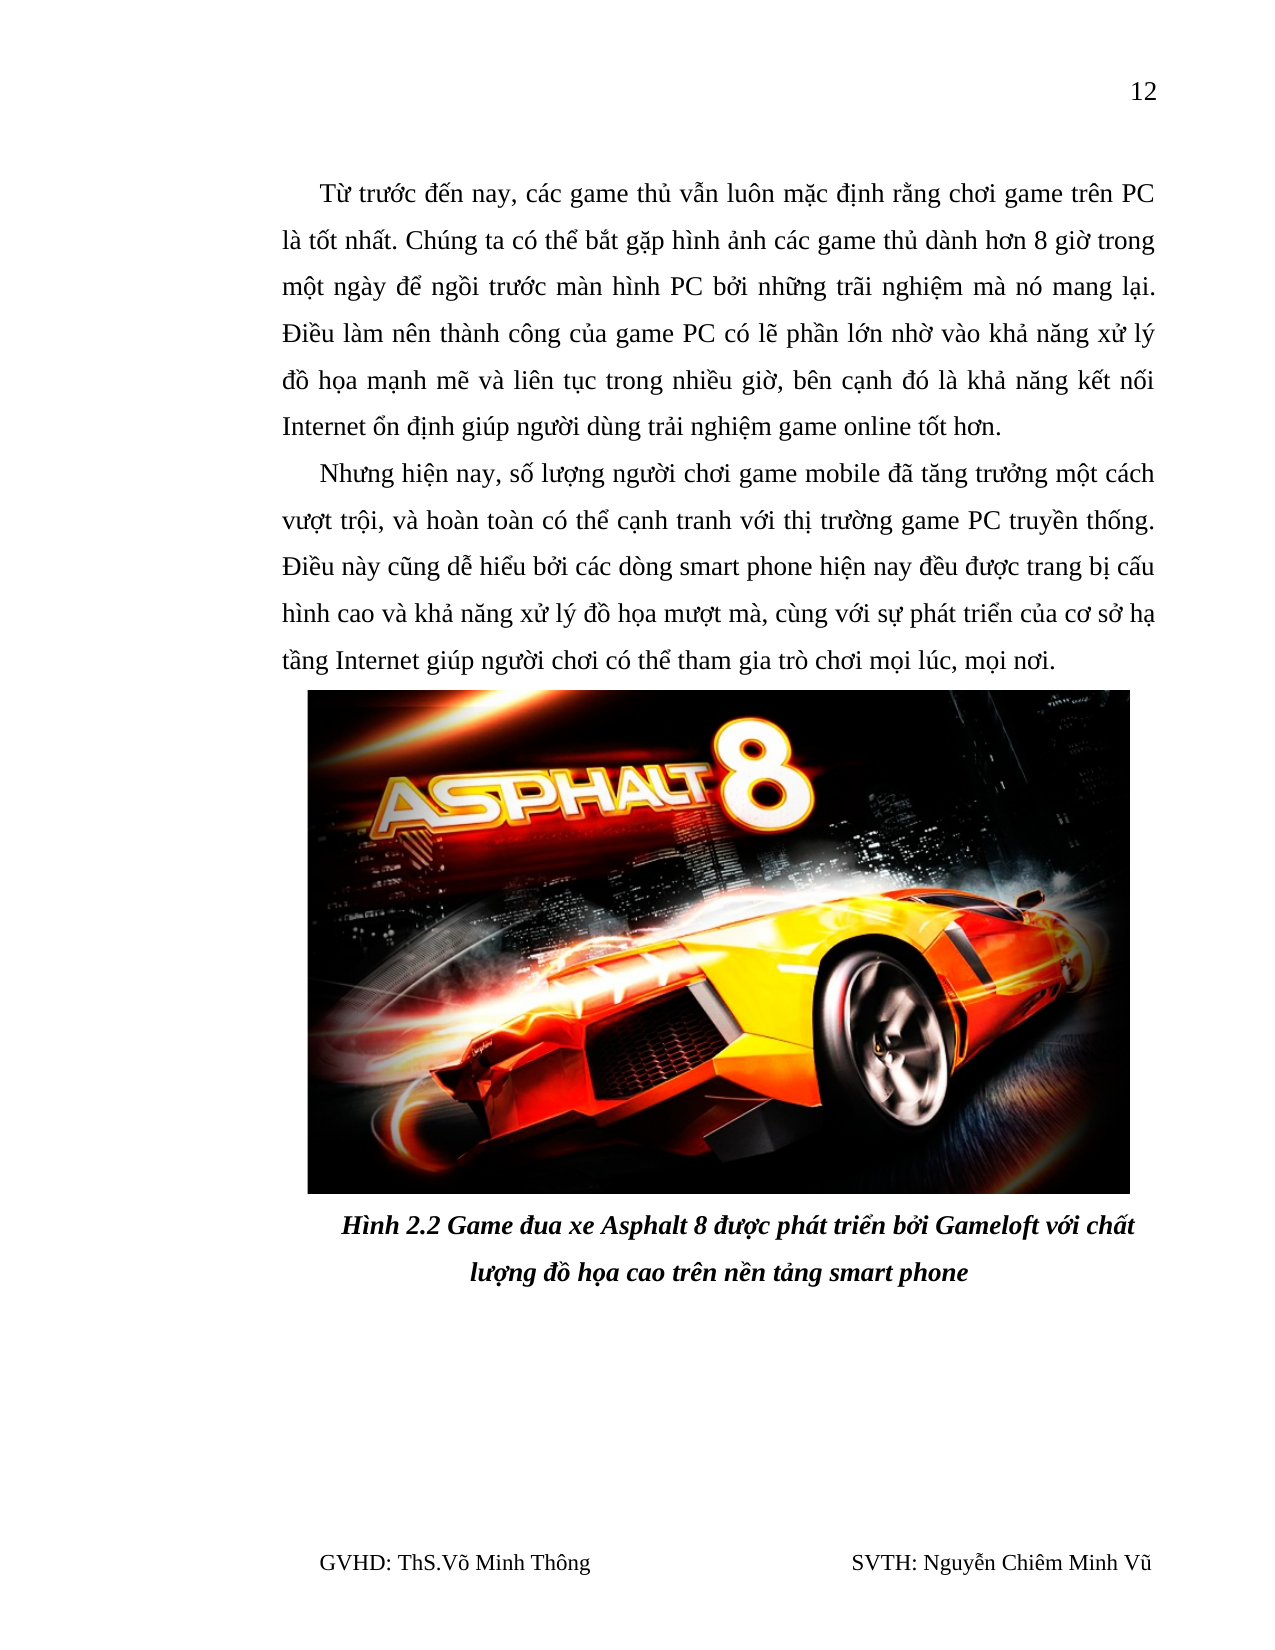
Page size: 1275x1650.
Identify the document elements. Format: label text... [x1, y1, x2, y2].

text Từ trước đến nay, các game thủ vẫn luôn mặc định rằng chơi game trên PC là tốt nhất. Chúng ta có thể bắt gặp hình ảnh các game thủ dành hơn 8 giờ trong một ngày để ngồi trước màn hình PC bởi những trãi nghiệm mà nó mang lại. Điều làm nên thành công của game PC có lẽ phần lớn nhờ vào khả năng xử lý đồ họa mạnh mẽ và liên tục trong nhiều giờ, bên cạnh đó là khả năng kết nối Internet ổn định giúp người dùng trải nghiệm game online tốt hơn. [282, 177, 1157, 442]
text Nhưng hiện nay, số lượng người chơi game mobile đã tăng trưởng một cách vượt trội, và hoàn toàn có thể cạnh tranh với thị trường game PC truyền thống. Điều này cũng dễ hiểu bởi các dòng smart phone hiện nay đều được trang bị cấu hình cao và khả năng xử lý đồ họa mượt mà, cùng với sự phát triển của cơ sở hạ tầng Internet giúp người chơi có thể tham gia trò chơi mọi lúc, mọi nơi. [282, 457, 1157, 675]
subtitle Hình 2.2 Game đua xe Asphalt 8 được phát triển bởi Gameloft với chất lượng đồ họa cao trên nền tảng smart phone [282, 1209, 1157, 1287]
picture [307, 690, 1130, 1194]
